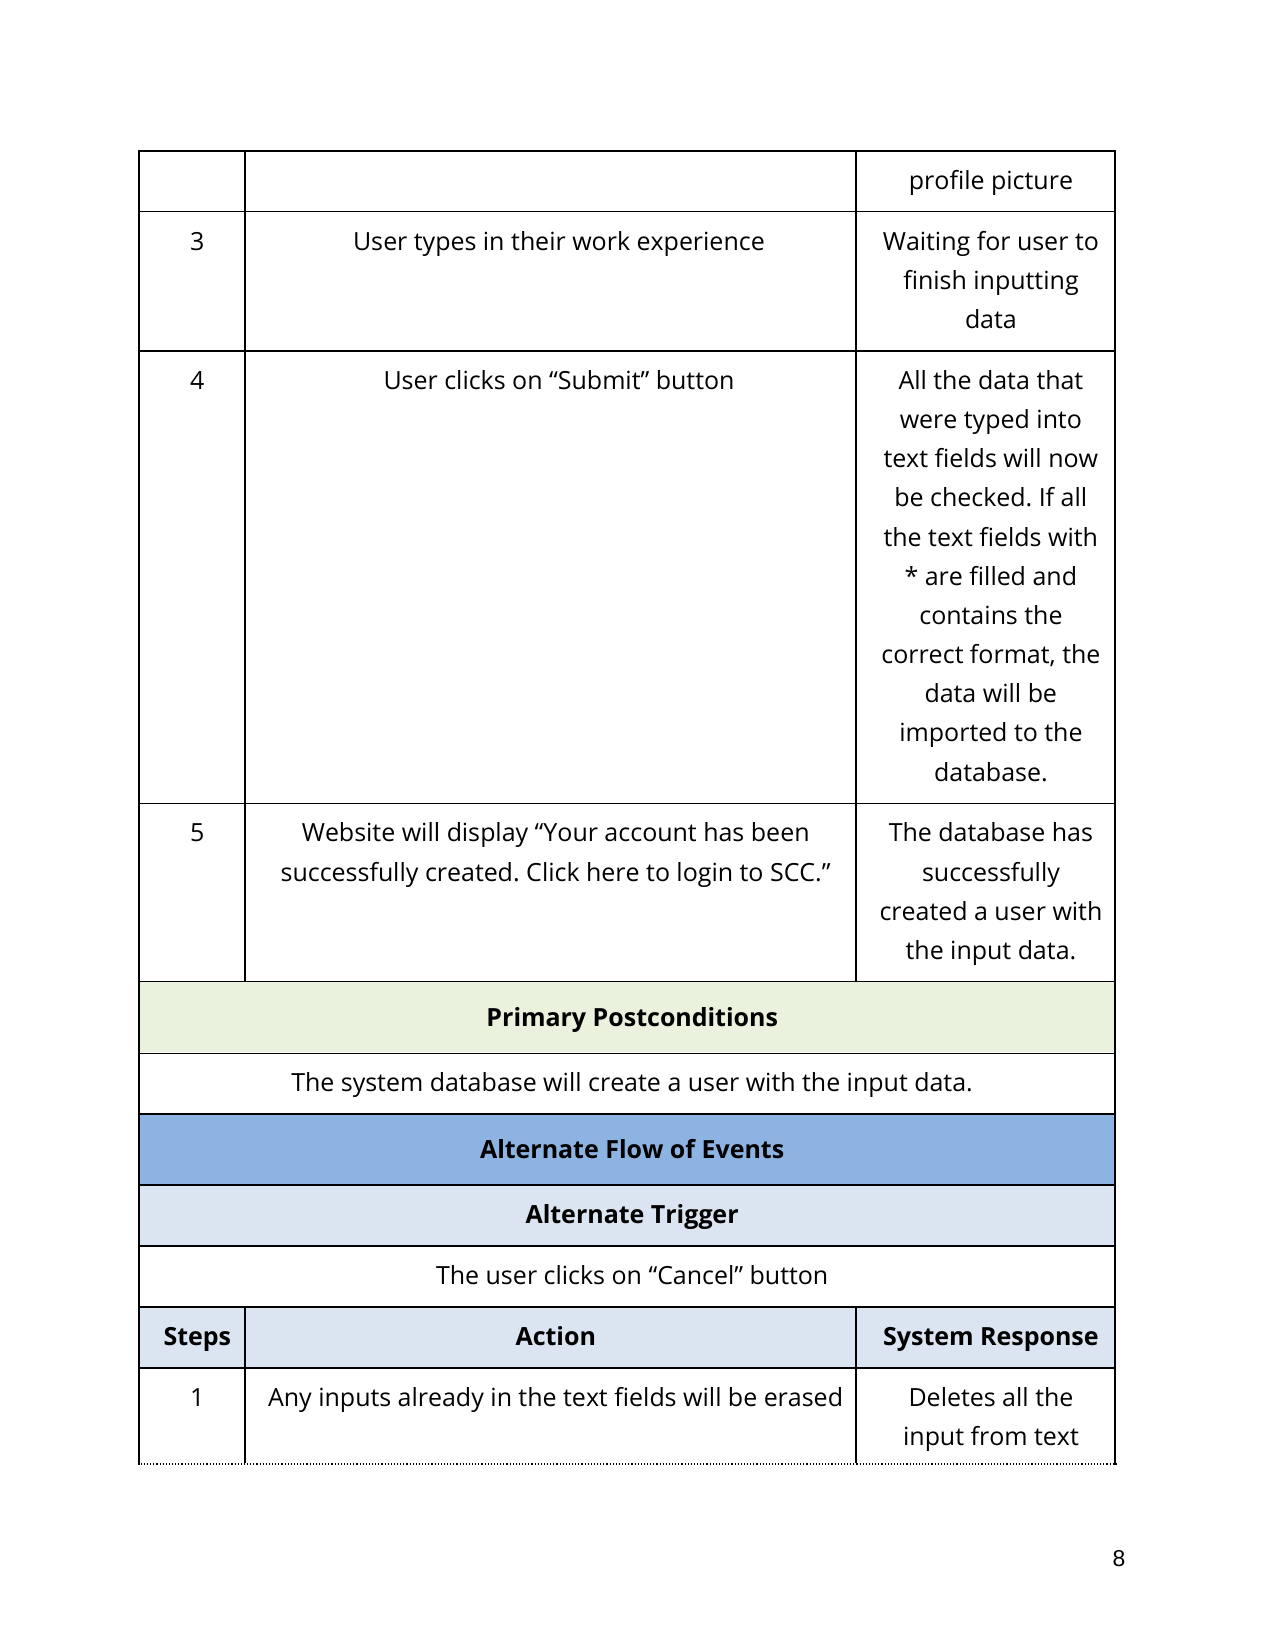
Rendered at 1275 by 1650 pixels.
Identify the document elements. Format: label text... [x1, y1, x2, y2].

table_cell System Response [857, 1308, 1114, 1367]
table_cell Website will display “Your account has been successfully created. Click here to login to SCC.” [246, 804, 855, 981]
table_cell 4 [140, 352, 244, 802]
table_cell All the data that were typed into text fields will now be checked. If all the text fields with * are filled and contains the correct format, the data will be imported to the database. [857, 352, 1114, 802]
table_cell User clicks on “Submit” button [246, 352, 855, 802]
table_cell The system database will create a user with the input data. [140, 1054, 1114, 1113]
table_cell 5 [140, 804, 244, 981]
table_cell Action [246, 1308, 855, 1367]
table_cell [857, 1369, 1114, 1463]
table_cell 3 [140, 212, 244, 350]
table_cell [246, 1369, 855, 1463]
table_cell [857, 152, 1114, 211]
table_cell User types in their work experience [246, 212, 855, 350]
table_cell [857, 212, 1114, 350]
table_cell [246, 152, 855, 211]
table_cell The database has successfully created a user with the input data. [857, 804, 1114, 981]
table_cell 1 [140, 1369, 244, 1463]
table_cell Steps [140, 1308, 244, 1367]
table_cell 2 [140, 152, 244, 211]
table_cell Primary Postconditions [140, 982, 1114, 1052]
table_cell Alternate Flow of Events [140, 1115, 1114, 1184]
table_cell Alternate Trigger [140, 1186, 1114, 1245]
table_cell The user clicks on “Cancel” button [140, 1247, 1114, 1306]
